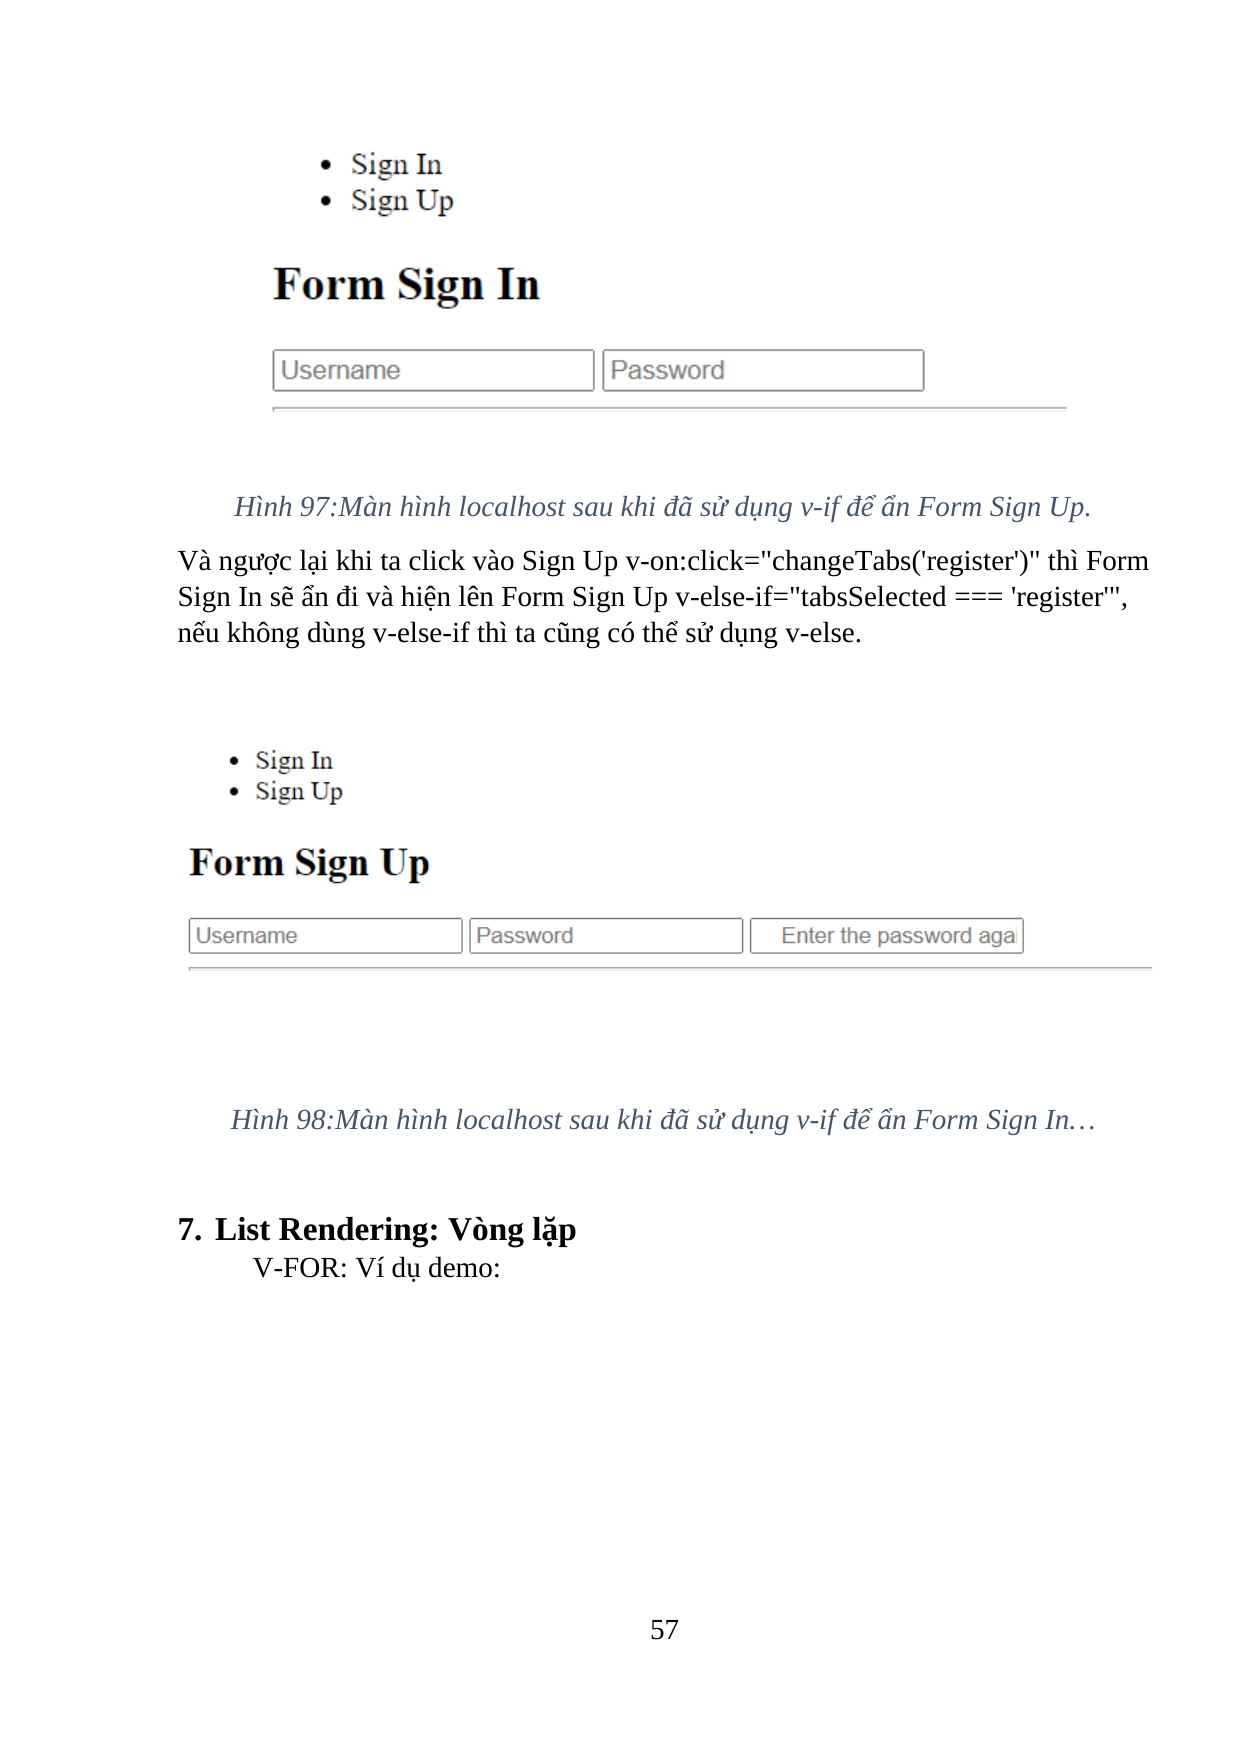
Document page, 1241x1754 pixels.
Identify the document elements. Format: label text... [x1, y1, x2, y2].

picture [262, 118, 1067, 470]
text Hình 97:Màn hình localhost sau khi đã sử dụng v-if để ẩn Form Sign Up. [177, 489, 1152, 522]
text Và ngược lại khi ta click vào Sign Up v-on:click="changeTabs('register')" thì Form Sign In sẽ ẩn đi và hiện lên Form Sign Up v-else-if="tabsSelected === 'register'", nếu không dùng v-else-if thì ta cũng có thể sử dụng v-else. [177, 543, 1152, 649]
text V-FOR: Ví dụ demo: [252, 1250, 1152, 1284]
picture [177, 721, 1153, 1083]
text Hình 98:Màn hình localhost sau khi đã sử dụng v-if để ẩn Form Sign In… [177, 1102, 1152, 1135]
list List Rendering: Vòng lặp [177, 1209, 1152, 1247]
